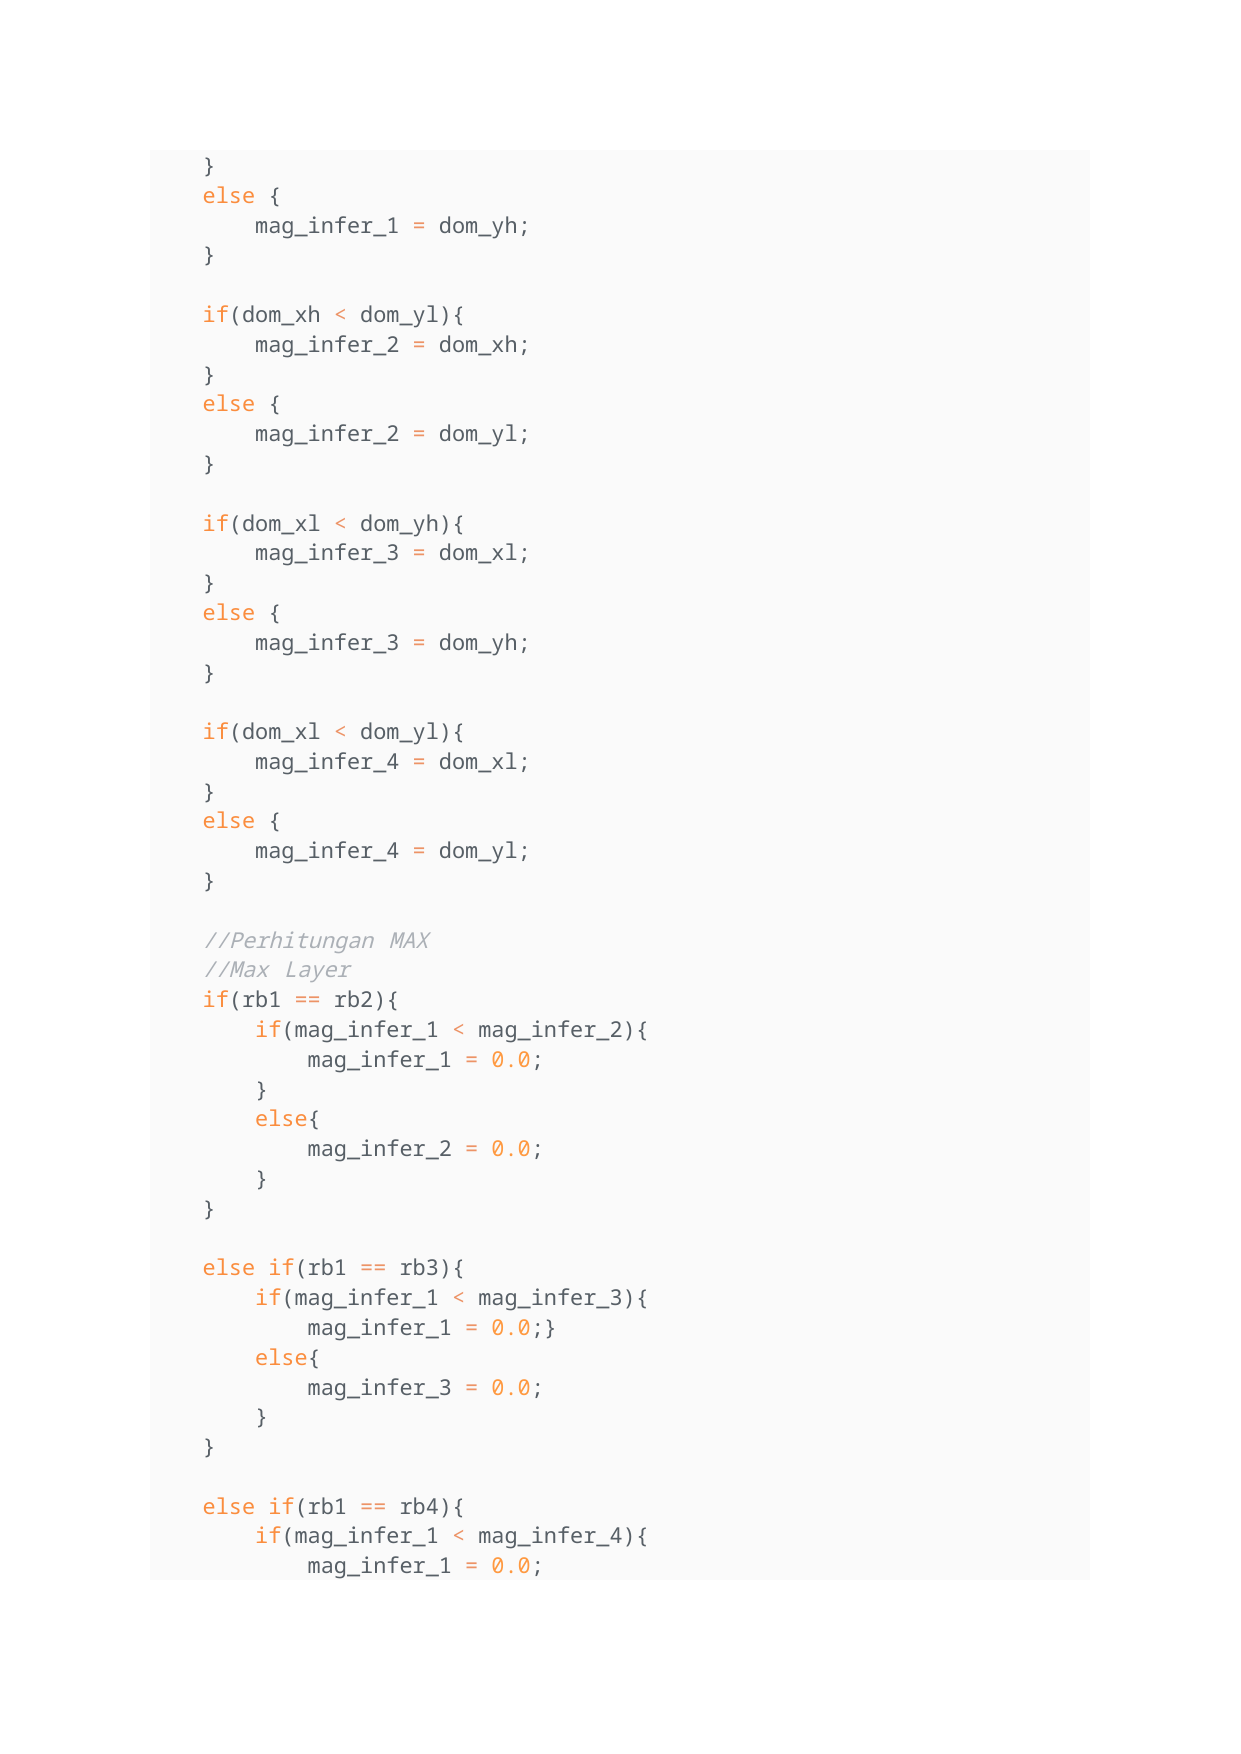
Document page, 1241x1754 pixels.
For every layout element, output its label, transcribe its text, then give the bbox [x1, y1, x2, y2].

text } [150, 358, 1090, 388]
text else { [150, 180, 1090, 209]
text mag_infer_2 = 0.0; [150, 1133, 1090, 1163]
text mag_infer_4 = dom_xl; [150, 746, 1090, 776]
text if(rb1 == rb2){ [150, 984, 1090, 1014]
text mag_infer_3 = 0.0; [150, 1371, 1090, 1401]
text mag_infer_2 = dom_yl; [150, 418, 1090, 448]
text else { [150, 388, 1090, 418]
text } [150, 567, 1090, 597]
text if(mag_infer_1 < mag_infer_2){ [150, 1014, 1090, 1044]
text mag_infer_1 = 0.0; [150, 1044, 1090, 1073]
text if(dom_xl < dom_yl){ [150, 716, 1090, 746]
text mag_infer_1 = 0.0;} [150, 1312, 1090, 1342]
text else { [150, 805, 1090, 835]
text mag_infer_1 = 0.0; [150, 1550, 1090, 1580]
text if(dom_xh < dom_yl){ [150, 299, 1090, 329]
text //Perhitungan MAX [150, 924, 1090, 954]
text } [150, 865, 1090, 895]
text } [150, 448, 1090, 478]
text else { [150, 597, 1090, 627]
text mag_infer_3 = dom_xl; [150, 537, 1090, 567]
text mag_infer_4 = dom_yl; [150, 835, 1090, 865]
text } [150, 1163, 1090, 1193]
text mag_infer_3 = dom_yh; [150, 627, 1090, 656]
text } [150, 239, 1090, 269]
text else{ [150, 1342, 1090, 1371]
text else{ [150, 1103, 1090, 1133]
text mag_infer_2 = dom_xh; [150, 329, 1090, 358]
text if(mag_infer_1 < mag_infer_3){ [150, 1282, 1090, 1312]
text mag_infer_1 = dom_yh; [150, 209, 1090, 239]
text } [150, 1401, 1090, 1431]
text } [150, 1073, 1090, 1103]
text } [150, 150, 1090, 180]
text else if(rb1 == rb3){ [150, 1252, 1090, 1282]
text //Max Layer [150, 954, 1090, 984]
text } [150, 656, 1090, 686]
text } [150, 776, 1090, 805]
text else if(rb1 == rb4){ [150, 1491, 1090, 1520]
text if(mag_infer_1 < mag_infer_4){ [150, 1520, 1090, 1550]
text if(dom_xl < dom_yh){ [150, 507, 1090, 537]
text } [150, 1193, 1090, 1222]
text } [150, 1431, 1090, 1461]
